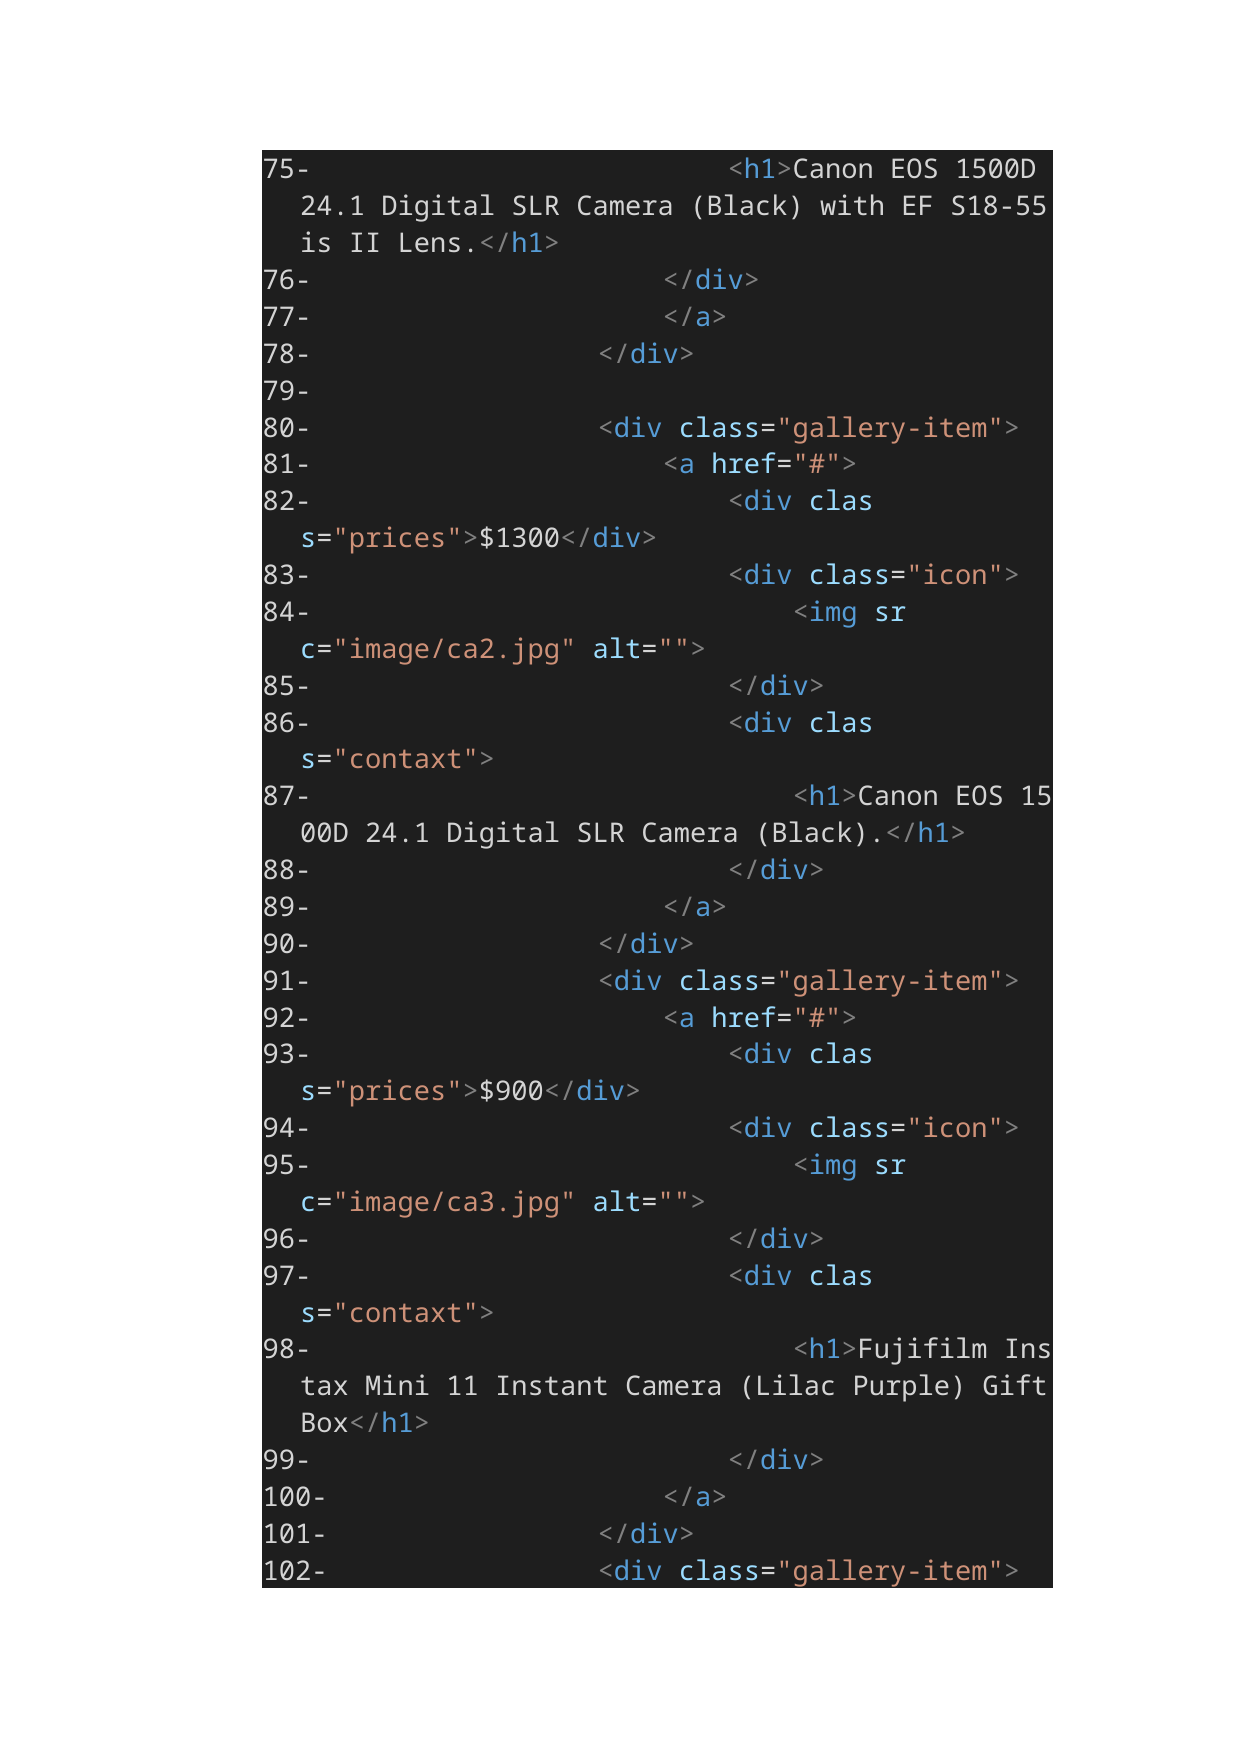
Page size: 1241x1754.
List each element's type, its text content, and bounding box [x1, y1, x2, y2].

list <div class="prices">$900</div> [262, 1035, 1053, 1109]
list </div> [262, 1514, 1053, 1551]
list <div class="gallery-item"> [262, 961, 1053, 998]
list <div class="contaxt"> [262, 703, 1053, 777]
list <div class="contaxt"> [262, 1256, 1053, 1330]
list <div class="gallery-item"> [262, 408, 1053, 445]
list </div> [262, 666, 1053, 703]
list <div class="prices">$1300</div> [262, 482, 1053, 556]
list <div class="icon"> [262, 556, 1053, 592]
list </a> [262, 1477, 1053, 1514]
list </div> [262, 851, 1053, 887]
list </a> [262, 297, 1053, 334]
list </a> [262, 887, 1053, 924]
list <div class="icon"> [262, 1109, 1053, 1146]
list </div> [262, 334, 1053, 371]
list <img src="image/ca2.jpg" alt=""> [262, 592, 1053, 666]
list </div> [262, 1219, 1053, 1256]
list <a href="#"> [262, 445, 1053, 482]
list <h1>Fujifilm Instax Mini 11 Instant Camera (Lilac Purple) Gift Box</h1> [262, 1330, 1053, 1441]
list </div> [262, 1441, 1053, 1477]
list </div> [262, 261, 1053, 297]
list <a href="#"> [262, 998, 1053, 1035]
list <h1>Canon EOS 1500D 24.1 Digital SLR Camera (Black) with EF S18-55 is II Lens.</h1> [262, 150, 1053, 261]
list <img src="image/ca3.jpg" alt=""> [262, 1146, 1053, 1219]
list <h1>Canon EOS 1500D 24.1 Digital SLR Camera (Black).</h1> [262, 777, 1053, 851]
list </div> [262, 924, 1053, 961]
list <div class="gallery-item"> [262, 1551, 1053, 1588]
